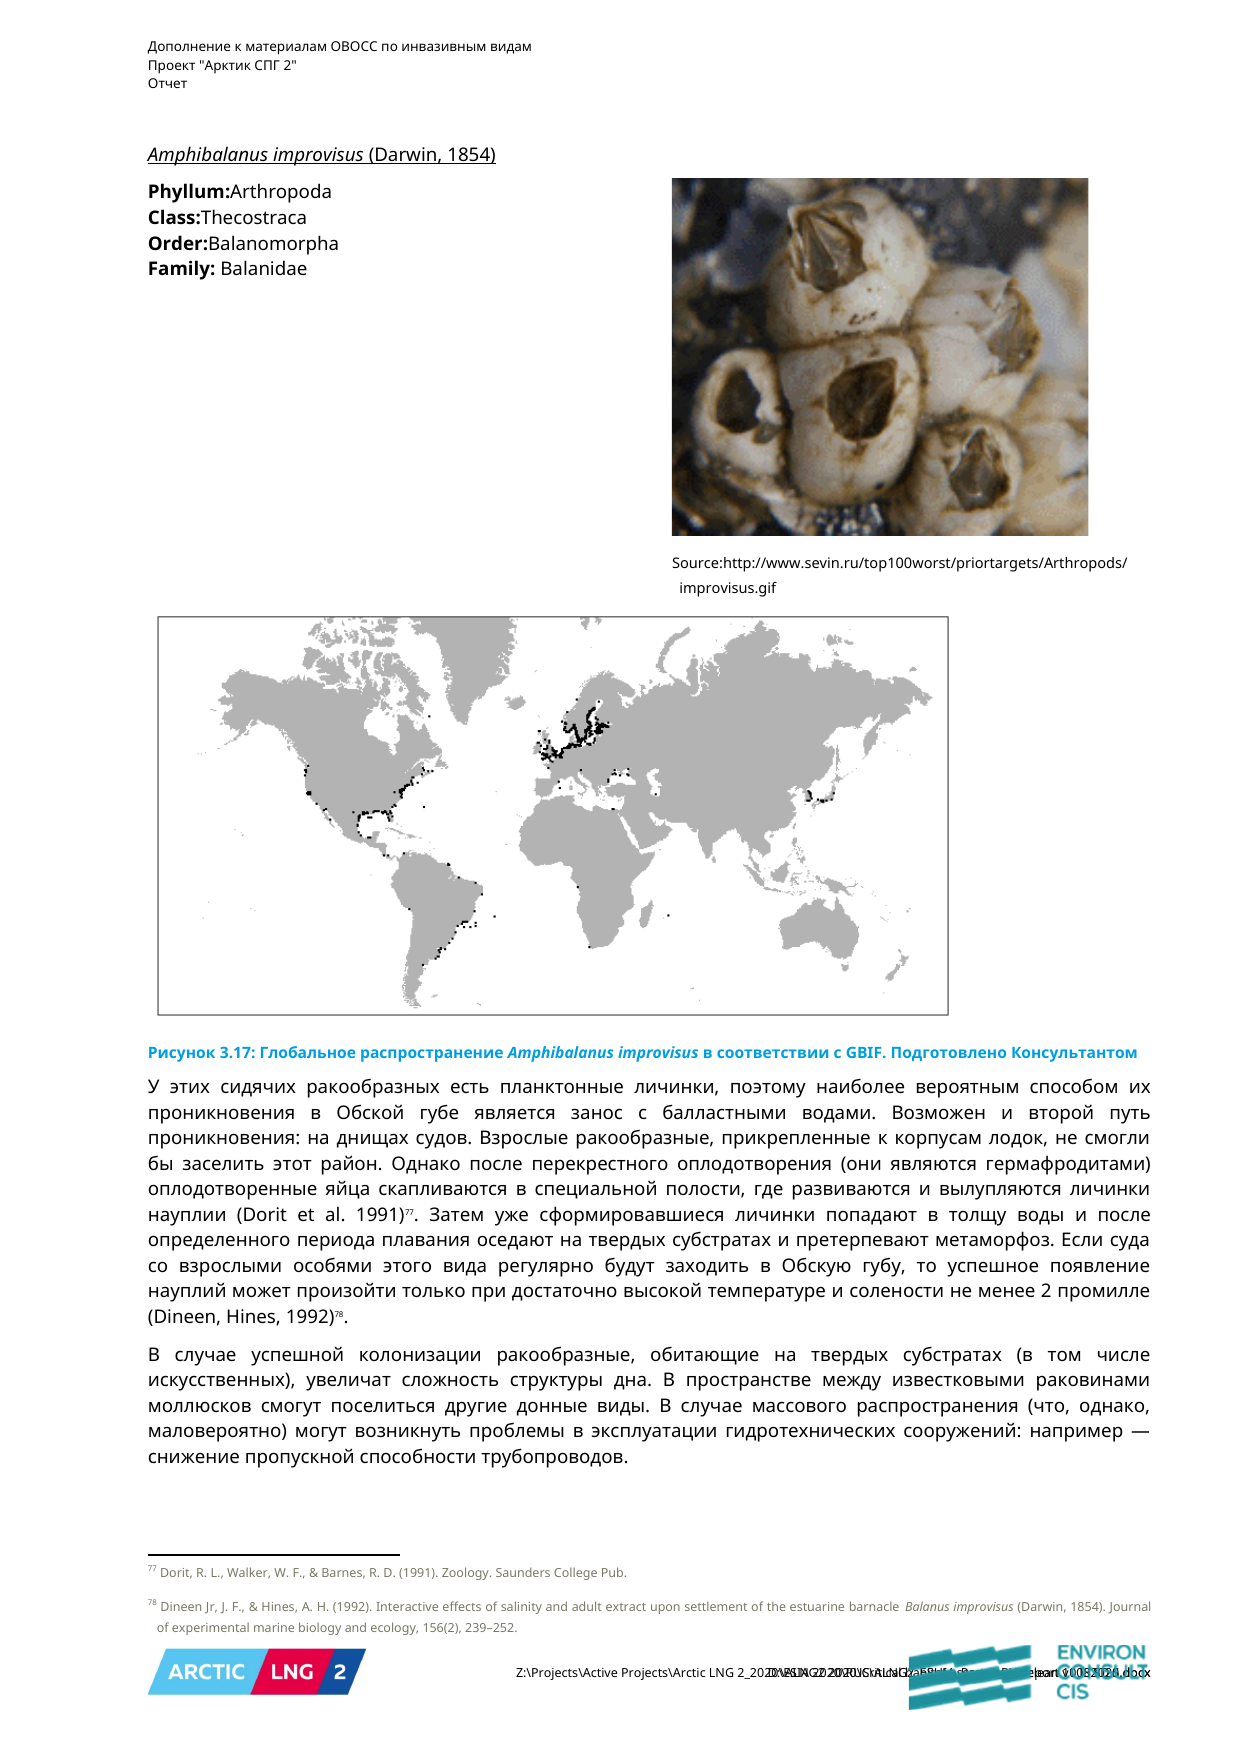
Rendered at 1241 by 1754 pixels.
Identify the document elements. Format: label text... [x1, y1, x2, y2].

picture [908, 1645, 1148, 1710]
subtitle Amphibalanus improvisus (Darwin, 1854) [148, 141, 1152, 166]
text Source:http://www.sevin.ru/top100worst/priortargets/Arthropods/improvisus.gif [672, 548, 1152, 598]
text В случае успешной колонизации ракообразные, обитающие на твердых субстратах (в том числе искусственных), увеличат сложность структуры дна. В пространстве между известковыми раковинами моллюсков смогут поселиться другие донные виды. В случае массового распространения (что, однако, маловероятно) могут возникнуть проблемы в эксплуатации гидротехнических сооружений: например — снижение пропускной способности трубопроводов. [148, 1341, 1152, 1469]
picture [147, 610, 956, 1024]
text Phyllum:Arthropoda Class:Thecostraca Order:Balanomorpha Family: Balanidae [148, 179, 627, 281]
text У этих сидячих ракообразных есть планктонные личинки, поэтому наиболее вероятным способом их проникновения в Обской губе является занос с балластными водами. Возможен и второй путь проникновения: на днищах судов. Взрослые ракообразные, прикрепленные к корпусам лодок, не смогли бы заселить этот район. Однако после перекрестного оплодотворения (они являются гермафродитами) оплодотворенные яйца скапливаются в специальной полости, где развиваются и вылупляются личинки науплии (Dorit et al. 1991). Затем уже сформировавшиеся личинки попадают в толщу воды и после определенного периода плавания оседают на твердых субстратах и претерпевают метаморфоз. Если суда со взрослыми особями этого вида регулярно будут заходить в Обскую губу, то успешное появление науплий может произойти только при достаточно высокой температуре и солености не менее 2 промилле (Dineen, Hines, 1992). [148, 1073, 1152, 1329]
picture [147, 1648, 366, 1695]
